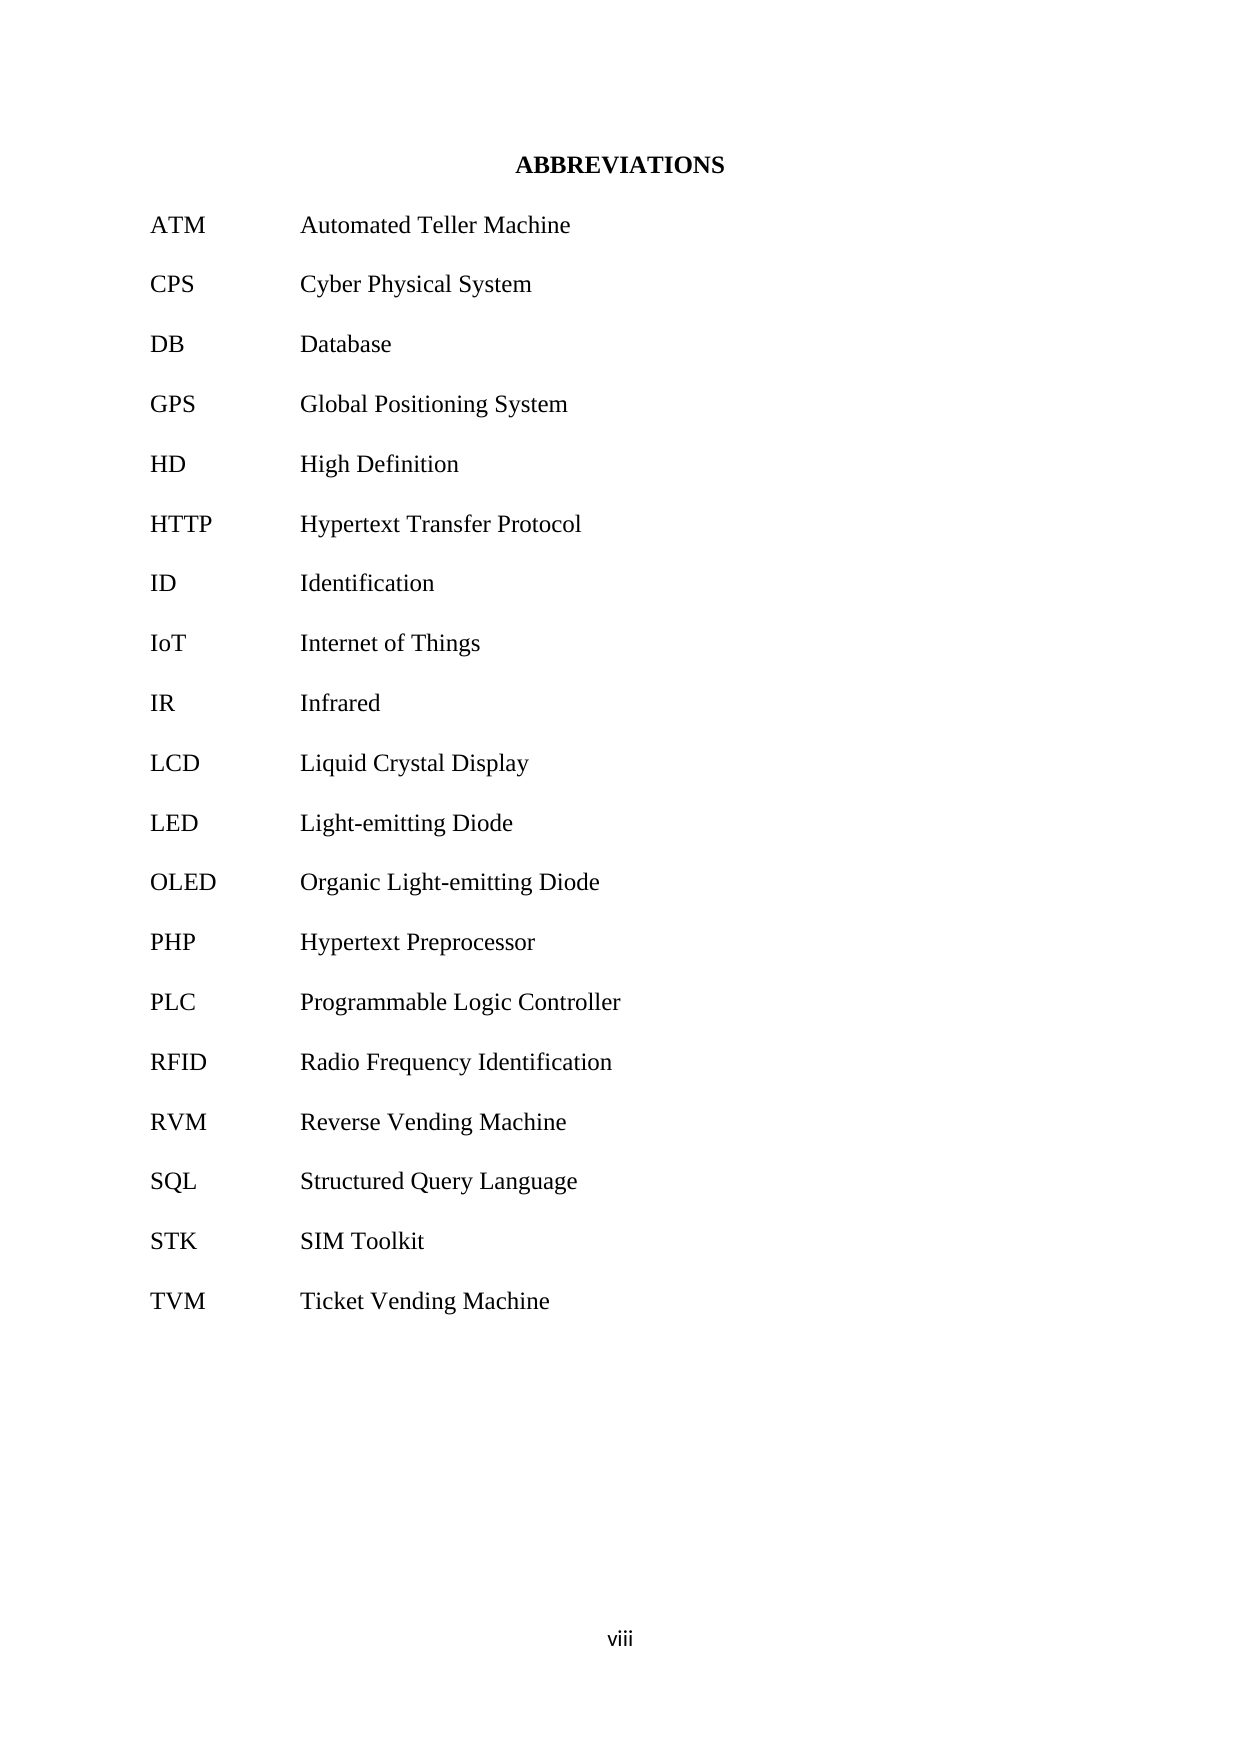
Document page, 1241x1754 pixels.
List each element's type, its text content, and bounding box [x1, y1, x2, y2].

text DB Database [150, 329, 1090, 358]
text ATM Automated Teller Machine [150, 210, 1090, 238]
text HTTP Hypertext Transfer Protocol [150, 509, 1090, 537]
text LCD Liquid Crystal Display [150, 748, 1090, 777]
text TVM Ticket Vending Machine [150, 1286, 1090, 1315]
text SQL Structured Query Language [150, 1166, 1090, 1195]
text PLC Programmable Logic Controller [150, 987, 1090, 1016]
text PHP Hypertext Preprocessor [150, 927, 1090, 956]
text ID Identification [150, 568, 1090, 597]
text OLED Organic Light-emitting Diode [150, 867, 1090, 896]
text GPS Global Positioning System [150, 389, 1090, 418]
text IoT Internet of Things [150, 628, 1090, 657]
text LED Light-emitting Diode [150, 808, 1090, 836]
text RFID Radio Frequency Identification [150, 1047, 1090, 1076]
text IR Infrared [150, 688, 1090, 717]
text ABBREVIATIONS [150, 150, 1090, 179]
text CPS Cyber Physical System [150, 269, 1090, 298]
text HD High Definition [150, 449, 1090, 478]
text STK SIM Toolkit [150, 1226, 1090, 1255]
text RVM Reverse Vending Machine [150, 1107, 1090, 1135]
